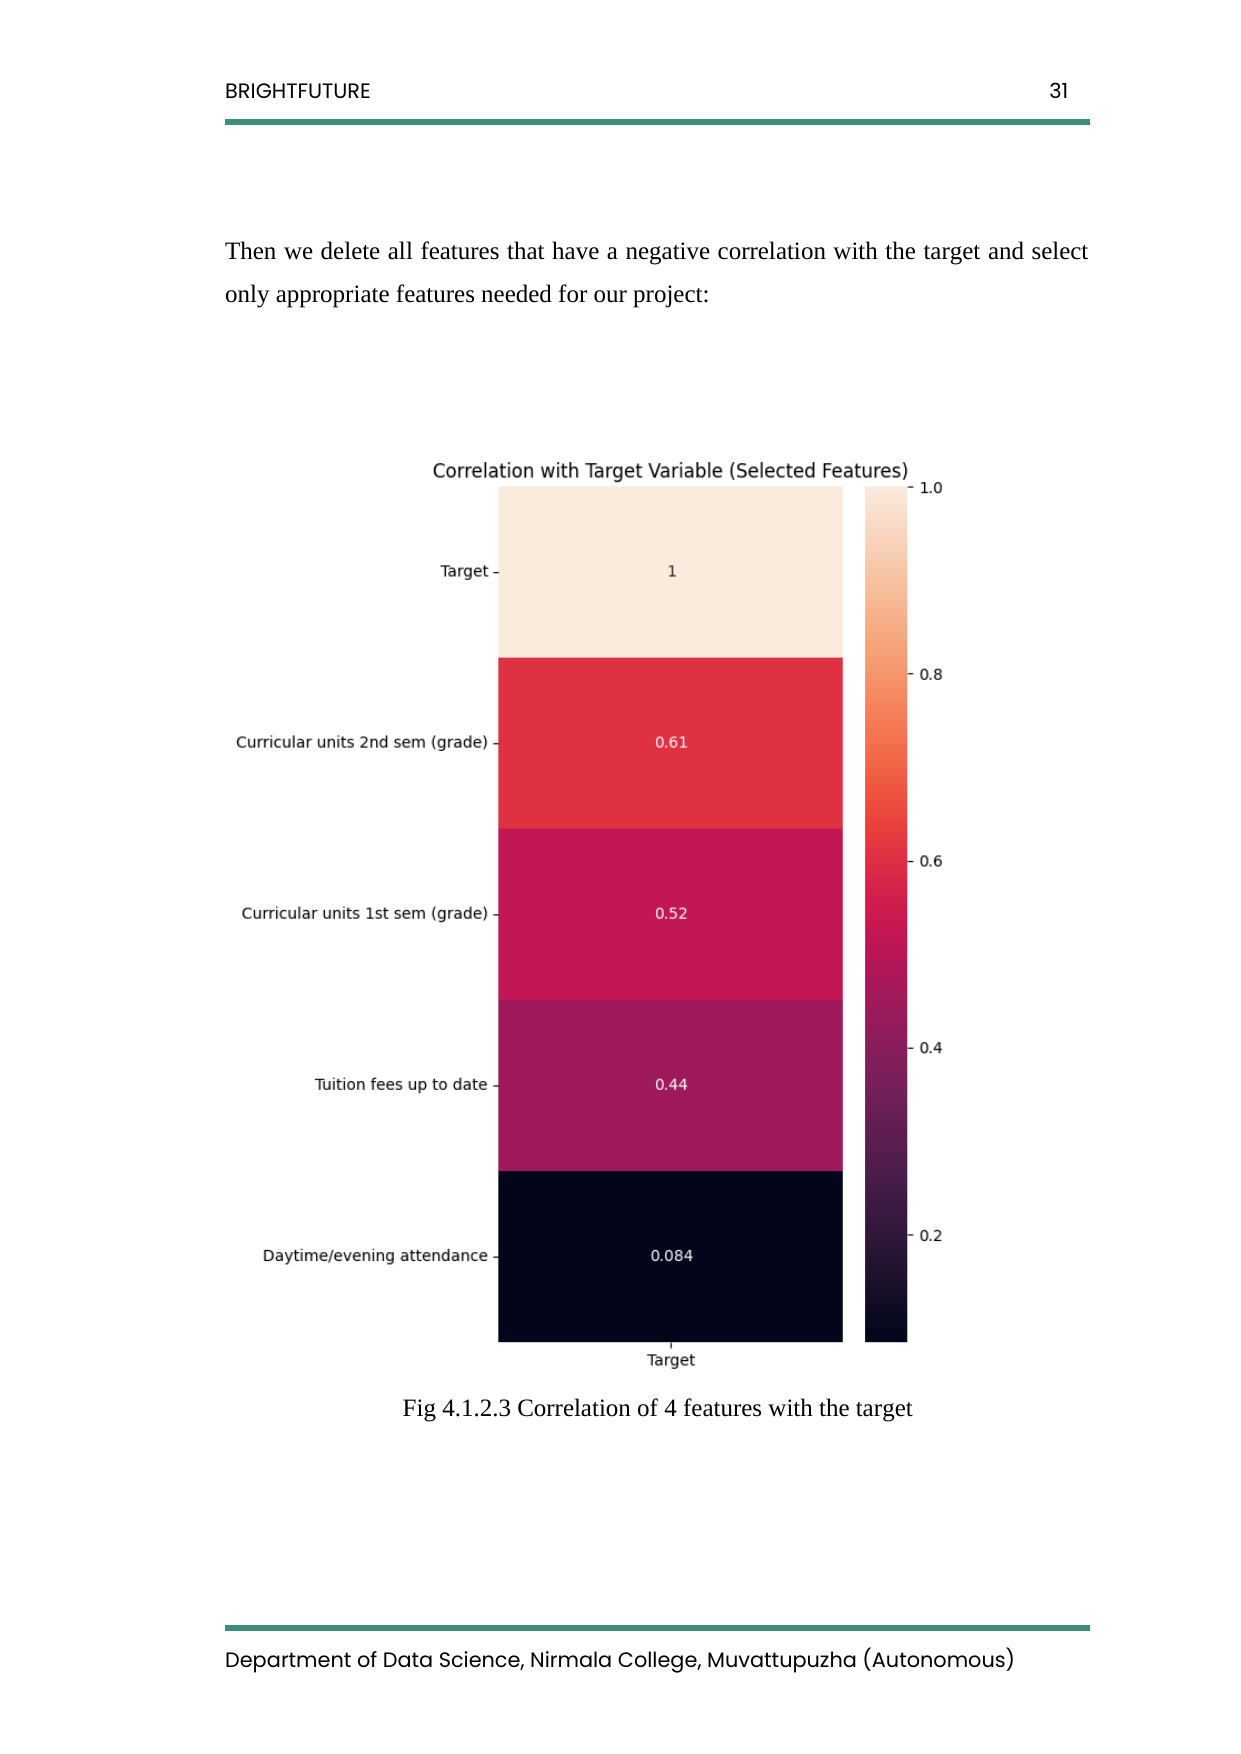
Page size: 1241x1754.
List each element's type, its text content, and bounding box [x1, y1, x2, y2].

text Then we delete all features that have a negative correlation with the target and select only appropriate features needed for our project: [225, 236, 1090, 308]
picture [225, 451, 954, 1380]
text Fig 4.1.2.3 Correlation of 4 features with the target [225, 1393, 1090, 1421]
